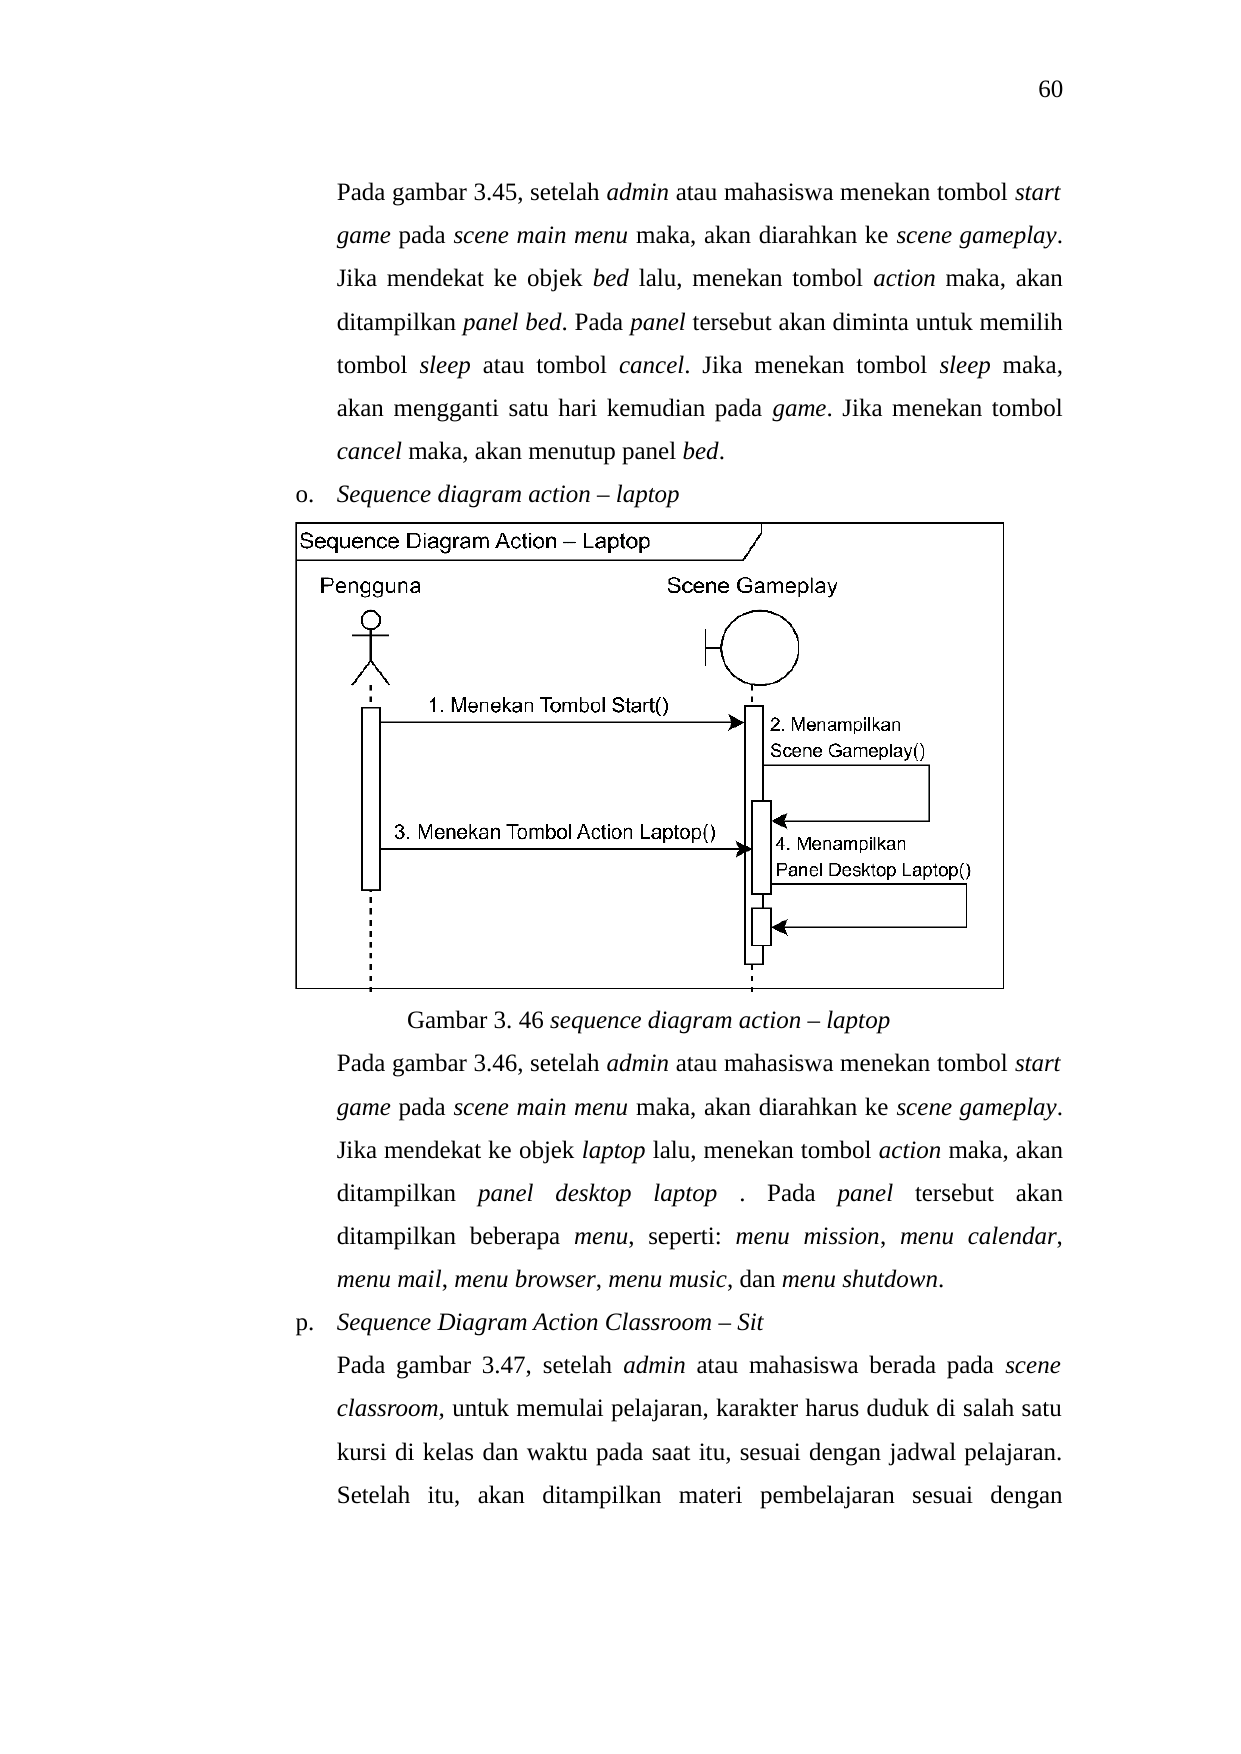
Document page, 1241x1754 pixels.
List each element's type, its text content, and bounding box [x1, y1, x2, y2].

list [337, 1350, 1063, 1508]
picture [295, 522, 1004, 992]
text Gambar 3. 46 sequence diagram action – laptop [236, 1005, 1063, 1034]
list Sequence Diagram Action Classroom – Sit [295, 1307, 1063, 1336]
text Pada gambar 3.46, setelah admin atau mahasiswa menekan tombol start game pada scene main menu maka, akan diarahkan ke scene gameplay. Jika mendekat ke objek laptop lalu, menekan tombol action maka, akan ditampilkan panel desktop laptop . Pada panel tersebut akan ditampilkan beberapa menu, seperti: menu mission, menu calendar, menu mail, menu browser, menu music, dan menu shutdown. [337, 1048, 1063, 1293]
list Sequence diagram action – laptop [295, 479, 1063, 508]
text Pada gambar 3.45, setelah admin atau mahasiswa menekan tombol start game pada scene main menu maka, akan diarahkan ke scene gameplay. Jika mendekat ke objek bed lalu, menekan tombol action maka, akan ditampilkan panel bed. Pada panel tersebut akan diminta untuk memilih tombol sleep atau tombol cancel. Jika menekan tombol sleep maka, akan mengganti satu hari kemudian pada game. Jika menekan tombol cancel maka, akan menutup panel bed. [337, 177, 1063, 465]
